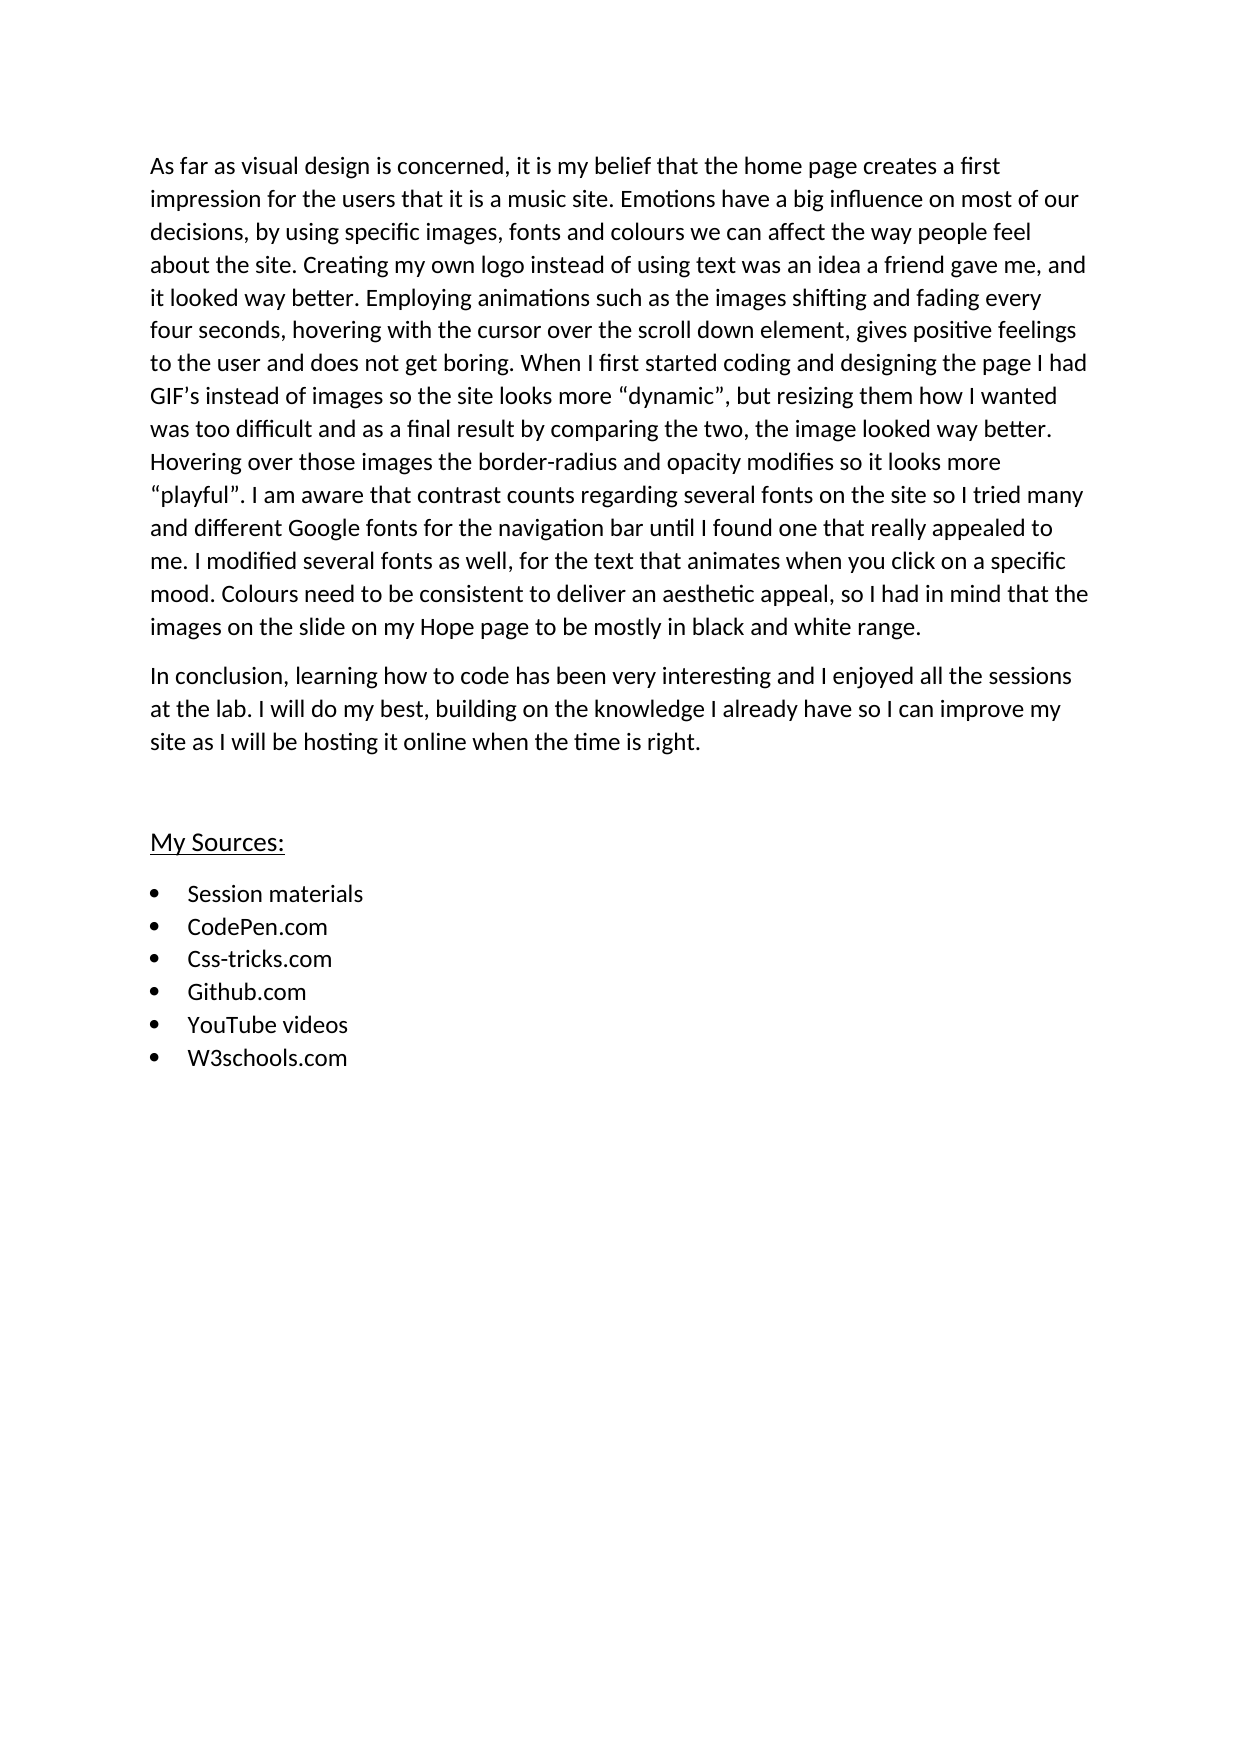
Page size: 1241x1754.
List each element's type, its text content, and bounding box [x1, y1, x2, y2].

list Css-tricks.com [150, 943, 1090, 974]
text As far as visual design is concerned, it is my belief that the home page creates a first impression for the users that it is a music site. Emotions have a big influence on most of our decisions, by using specific images, fonts and colours we can affect the way people feel about the site. Creating my own logo instead of using text was an idea a friend gave me, and it looked way better. Employing animations such as the images shifting and fading every four seconds, hovering with the cursor over the scroll down element, gives positive feelings to the user and does not get boring. When I first started coding and designing the page I had GIF’s instead of images so the site looks more “dynamic”, but resizing them how I wanted was too difficult and as a final result by comparing the two, the image looked way better. Hovering over those images the border-radius and opacity modifies so it looks more “playful”. I am aware that contrast counts regarding several fonts on the site so I tried many and different Google fonts for the navigation bar until I found one that really appealed to me. I modified several fonts as well, for the text that animates when you click on a specific mood. Colours need to be consistent to deliver an aesthetic appeal, so I had in mind that the images on the slide on my Hope page to be mostly in black and white range. [150, 150, 1090, 641]
text In conclusion, learning how to code has been very interesting and I enjoyed all the sessions at the lab. I will do my best, building on the knowledge I already have so I can improve my site as I will be hosting it online when the time is right. [150, 660, 1090, 757]
text My Sources: [150, 825, 1090, 858]
list YouTube videos [150, 1009, 1090, 1040]
list CodePen.com [150, 911, 1090, 941]
list Session materials [150, 878, 1090, 908]
list W3schools.com [150, 1042, 1090, 1073]
list Github.com [150, 976, 1090, 1007]
